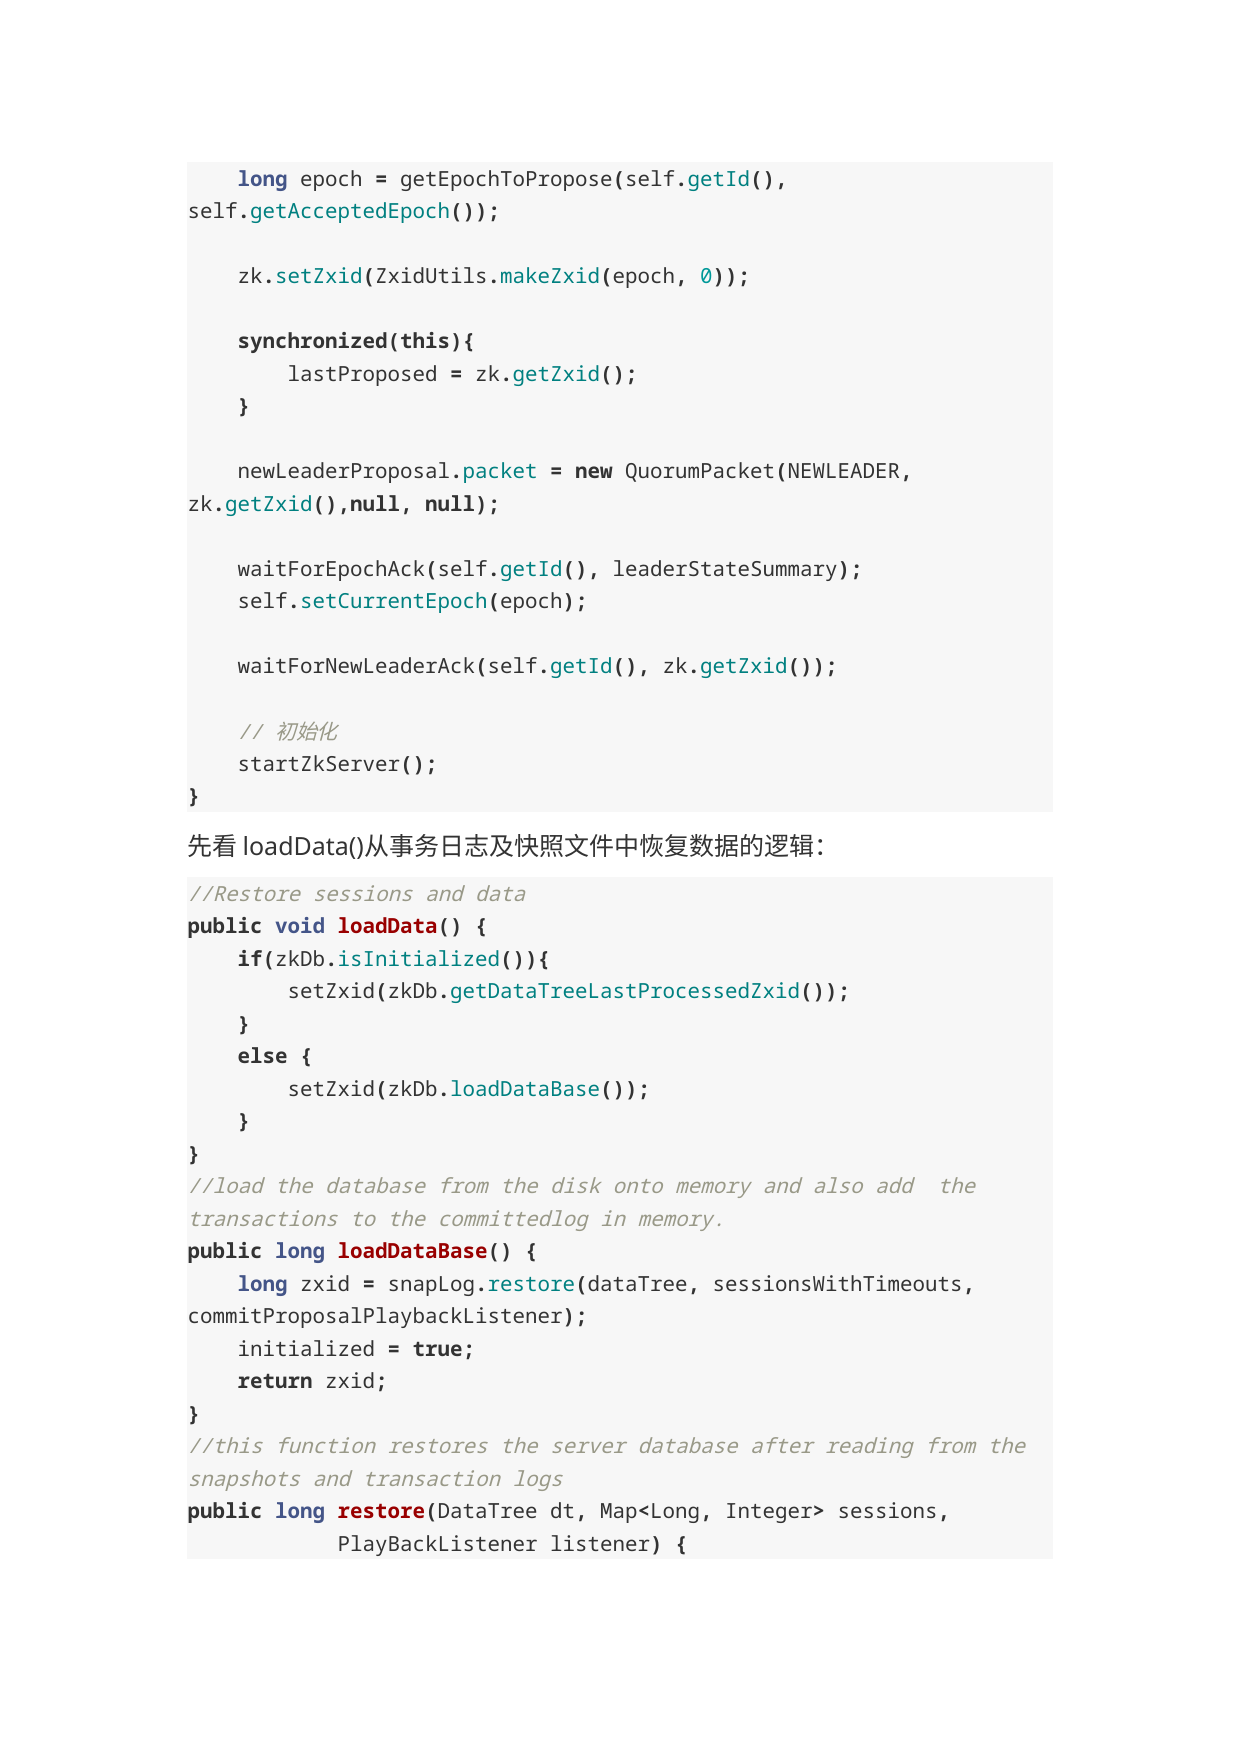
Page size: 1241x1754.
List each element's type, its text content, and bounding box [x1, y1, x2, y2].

text //Restore sessions and data [187, 877, 1053, 909]
text public void loadData() { [187, 909, 1053, 942]
text } [187, 1137, 1053, 1169]
text } [187, 1007, 1053, 1039]
text else { [187, 1039, 1053, 1072]
text //this function restores the server database after reading from the snapshots and transaction logs [187, 1429, 1053, 1494]
text newLeaderProposal.packet = new QuorumPacket(NEWLEADER, zk.getZxid(),null, null); [187, 454, 1053, 519]
text 先看loadData()从事务日志及快照文件中恢复数据的逻辑： [187, 812, 1053, 877]
text return zxid; [187, 1364, 1053, 1397]
text public long restore(DataTree dt, Map<Long, Integer> sessions, [187, 1494, 1053, 1527]
text long epoch = getEpochToPropose(self.getId(), self.getAcceptedEpoch()); [187, 162, 1053, 227]
text } [187, 389, 1053, 422]
text waitForNewLeaderAck(self.getId(), zk.getZxid()); [187, 649, 1053, 682]
text setZxid(zkDb.getDataTreeLastProcessedZxid()); [187, 974, 1053, 1007]
text waitForEpochAck(self.getId(), leaderStateSummary); [187, 552, 1053, 584]
text startZkServer(); [187, 747, 1053, 779]
text lastProposed = zk.getZxid(); [187, 357, 1053, 389]
text long zxid = snapLog.restore(dataTree, sessionsWithTimeouts, commitProposalPlaybackListener); [187, 1267, 1053, 1332]
text } [187, 779, 1053, 812]
text // 初始化 [187, 714, 1053, 747]
text initialized = true; [187, 1332, 1053, 1364]
text synchronized(this){ [187, 324, 1053, 357]
text public long loadDataBase() { [187, 1234, 1053, 1267]
text setZxid(zkDb.loadDataBase()); [187, 1072, 1053, 1104]
text } [187, 1397, 1053, 1429]
text zk.setZxid(ZxidUtils.makeZxid(epoch, 0)); [187, 259, 1053, 292]
text PlayBackListener listener) { [187, 1527, 1053, 1559]
text //load the database from the disk onto memory and also add the transactions to the committedlog in memory. [187, 1169, 1053, 1234]
text self.setCurrentEpoch(epoch); [187, 584, 1053, 617]
text if(zkDb.isInitialized()){ [187, 942, 1053, 974]
text } [187, 1104, 1053, 1137]
